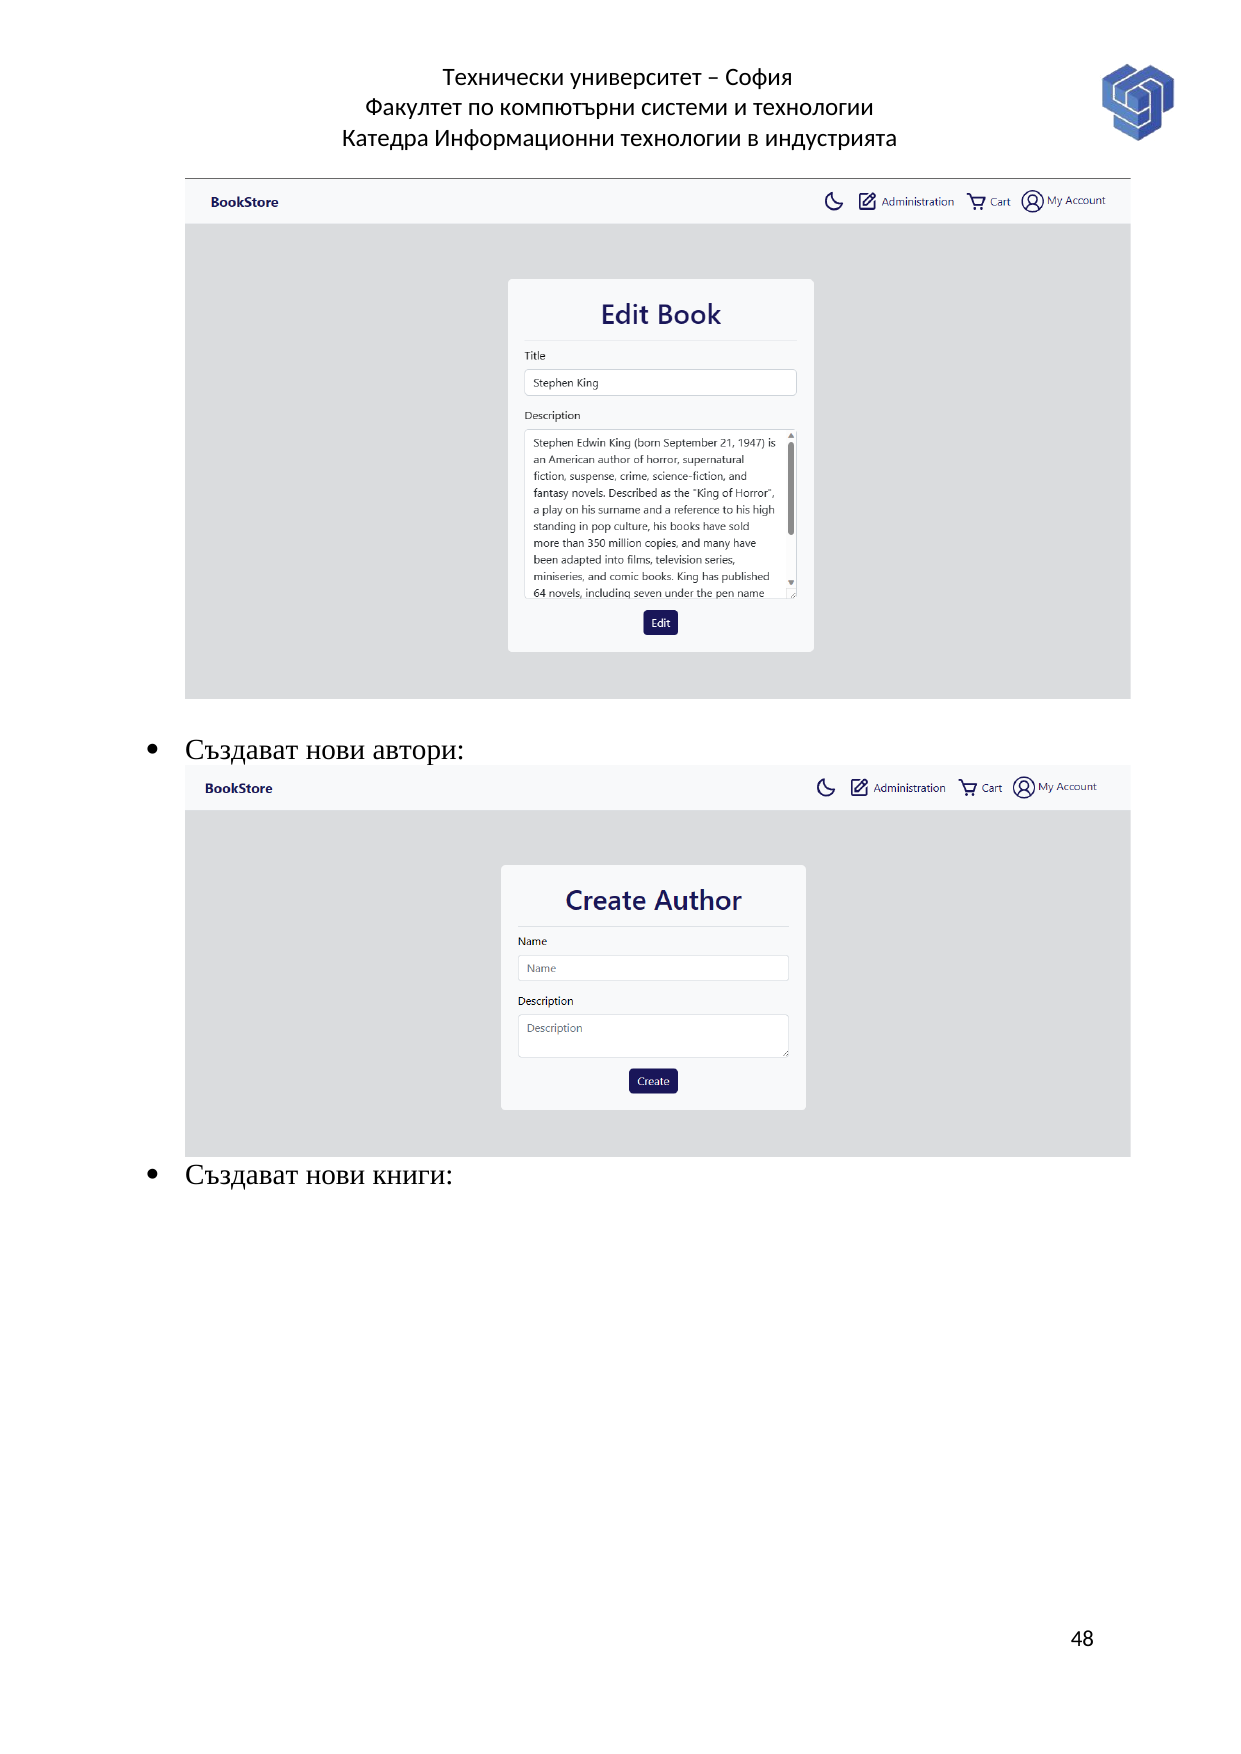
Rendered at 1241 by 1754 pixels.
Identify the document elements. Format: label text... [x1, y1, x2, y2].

picture [185, 765, 1131, 1157]
picture [1092, 56, 1184, 148]
picture [185, 178, 1131, 699]
list Създават нови книги: [147, 1157, 1094, 1191]
list Създават нови автори: [147, 732, 1094, 766]
